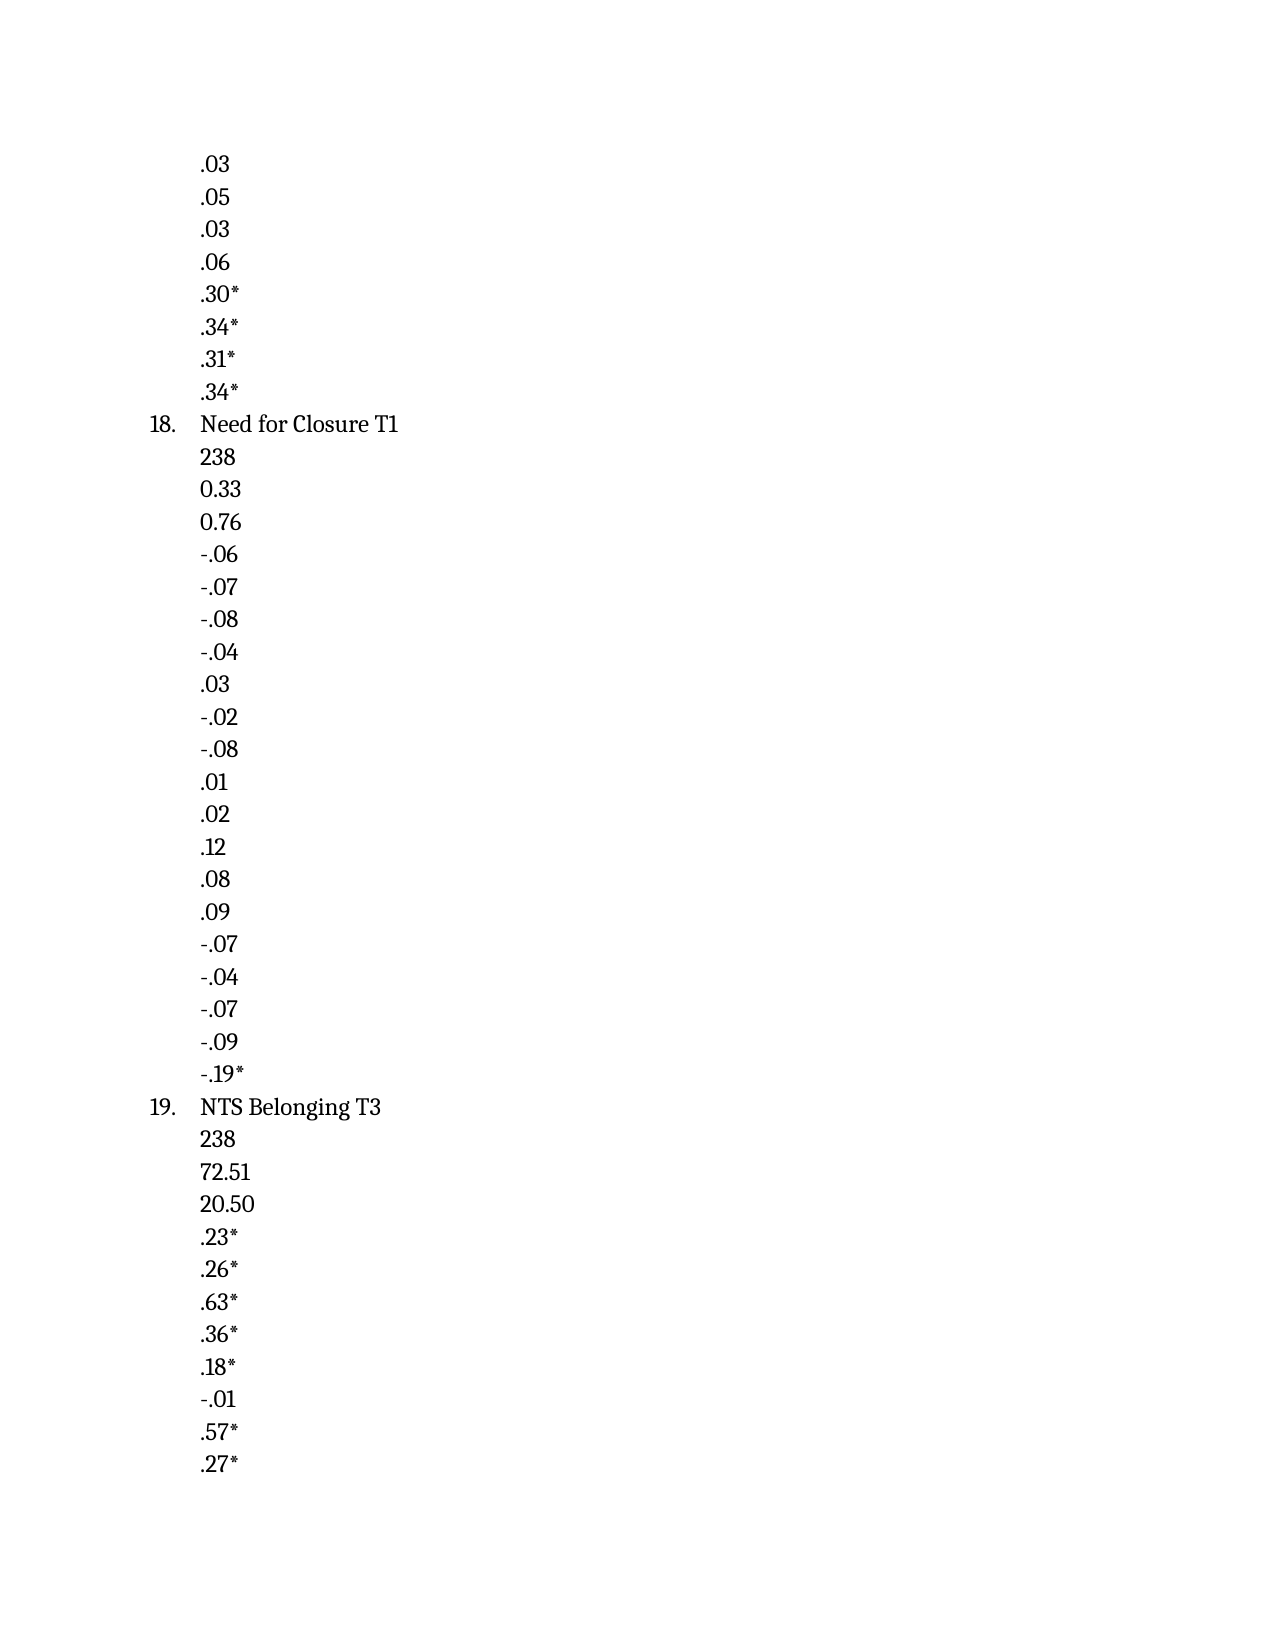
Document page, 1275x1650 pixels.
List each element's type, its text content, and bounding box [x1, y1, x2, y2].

list -.06 [150, 540, 1125, 569]
list .27* [150, 1450, 1125, 1479]
list .23* [150, 1222, 1125, 1251]
list .36* [150, 1320, 1125, 1349]
list -.08 [150, 735, 1125, 764]
list .26* [150, 1255, 1125, 1284]
list .01 [150, 767, 1125, 796]
list -.07 [150, 572, 1125, 601]
list 20.50 [150, 1190, 1125, 1219]
list .31* [150, 345, 1125, 374]
list .05 [150, 182, 1125, 211]
list 0.33 [150, 475, 1125, 504]
list NTS Belonging T3 [150, 1092, 1125, 1121]
list -.07 [150, 930, 1125, 959]
list -.04 [150, 637, 1125, 666]
list .34* [150, 377, 1125, 406]
list 0.76 [150, 507, 1125, 536]
list .03 [150, 215, 1125, 244]
list .03 [150, 150, 1125, 179]
list .03 [150, 670, 1125, 699]
list .18* [150, 1352, 1125, 1381]
list -.09 [150, 1027, 1125, 1056]
list .08 [150, 865, 1125, 894]
list .34* [150, 312, 1125, 341]
list -.07 [150, 995, 1125, 1024]
list -.04 [150, 962, 1125, 991]
list .02 [150, 800, 1125, 829]
list 72.51 [150, 1157, 1125, 1186]
list .09 [150, 897, 1125, 926]
list -.01 [150, 1385, 1125, 1414]
list .30* [150, 280, 1125, 309]
list -.08 [150, 605, 1125, 634]
list -.02 [150, 702, 1125, 731]
list Need for Closure T1 [150, 410, 1125, 439]
list .63* [150, 1287, 1125, 1316]
list .57* [150, 1417, 1125, 1446]
list 238 [150, 1125, 1125, 1154]
list 238 [150, 442, 1125, 471]
list .06 [150, 247, 1125, 276]
list .12 [150, 832, 1125, 861]
list -.19* [150, 1060, 1125, 1089]
